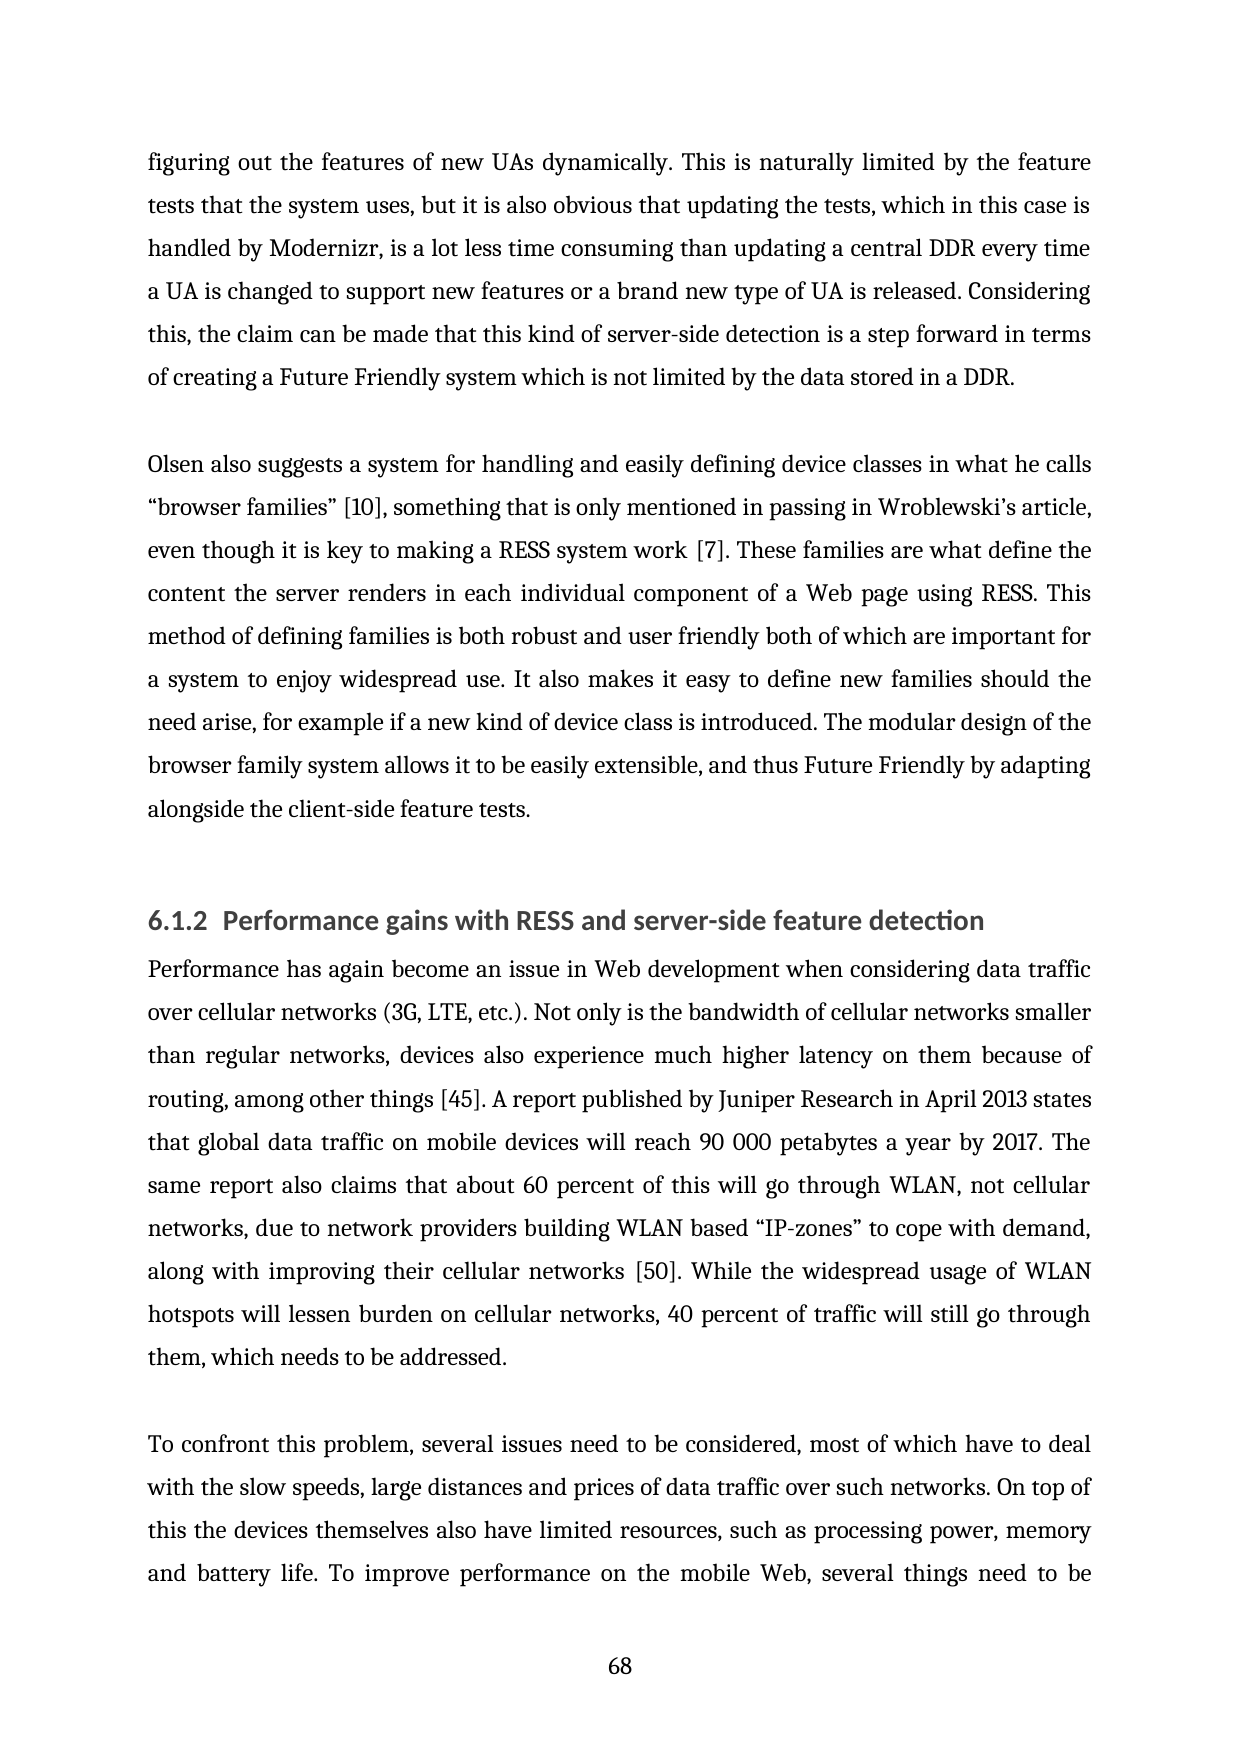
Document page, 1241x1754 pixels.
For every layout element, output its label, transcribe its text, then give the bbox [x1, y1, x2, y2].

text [148, 1429, 1092, 1588]
text Olsen also suggests a system for handling and easily defining device classes in what he calls “browser families” [10], something that is only mentioned in passing in Wroblewski’s article, even though it is key to making a RESS system work [7]. These families are what define the content the server renders in each individual component of a Web page using RESS. This method of defining families is both robust and user friendly both of which are important for a system to enjoy widespread use. It also makes it easy to define new families should the need arise, for example if a new kind of device class is introduced. The modular design of the browser family system allows it to be easily extensible, and thus Future Friendly by adapting alongside the client-side feature tests. [148, 449, 1092, 823]
text Performance has again become an issue in Web development when considering data traffic over cellular networks (3G, LTE, etc.). Not only is the bandwidth of cellular networks smaller than regular networks, devices also experience much higher latency on them because of routing, among other things [45]. A report published by Juniper Research in April 2013 states that global data traffic on mobile devices will reach 90 000 petabytes a year by 2017. The same report also claims that about 60 percent of this will go through WLAN, not cellular networks, due to network providers building WLAN based “IP-zones” to cope with demand, along with improving their cellular networks [50]. While the widespread usage of WLAN hotspots will lessen burden on cellular networks, 40 percent of traffic will still go through them, which needs to be addressed. [148, 955, 1092, 1372]
subtitle Performance gains with RESS and server-side feature detection [148, 902, 1092, 937]
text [148, 148, 1092, 392]
